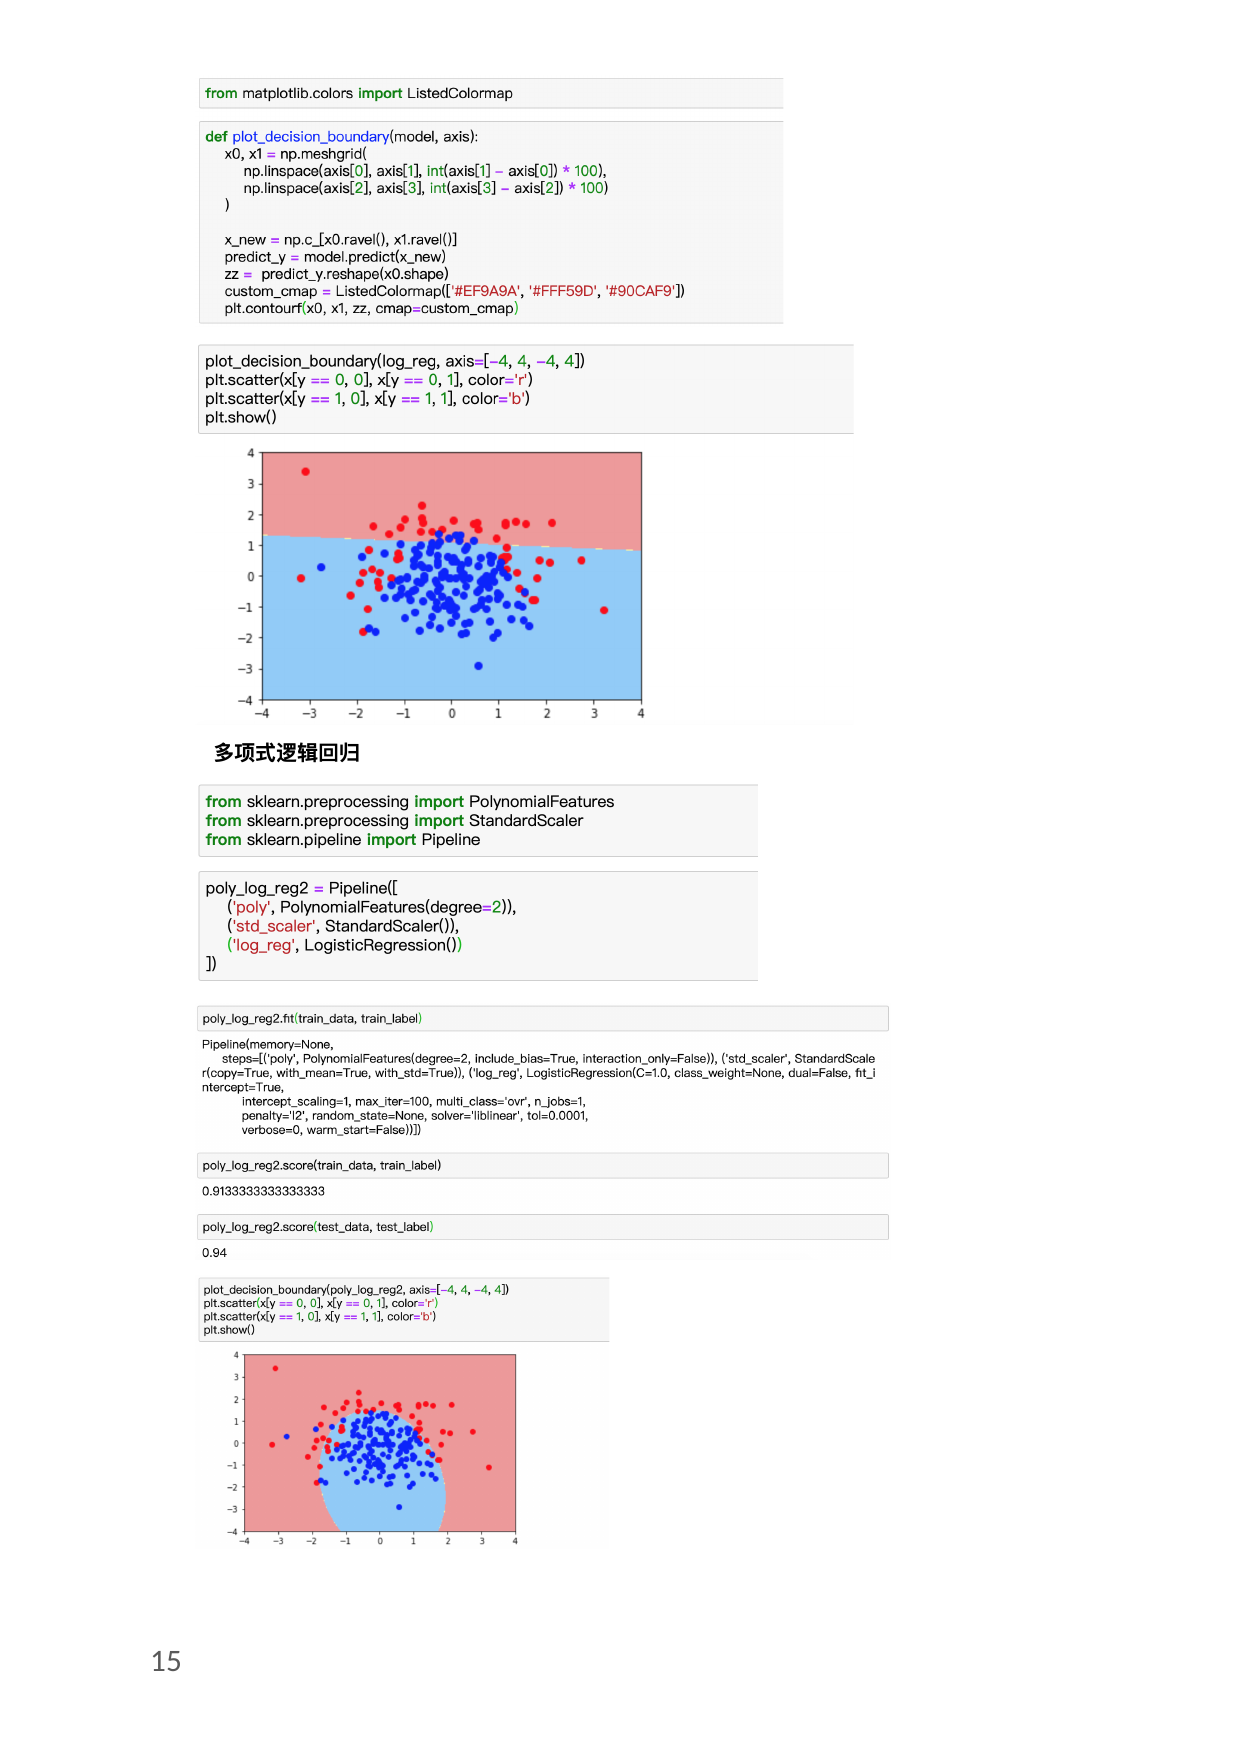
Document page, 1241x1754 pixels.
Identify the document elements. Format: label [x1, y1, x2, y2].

picture [195, 740, 758, 988]
picture [195, 342, 854, 725]
picture [195, 75, 784, 327]
picture [195, 1003, 892, 1260]
picture [195, 1275, 610, 1549]
